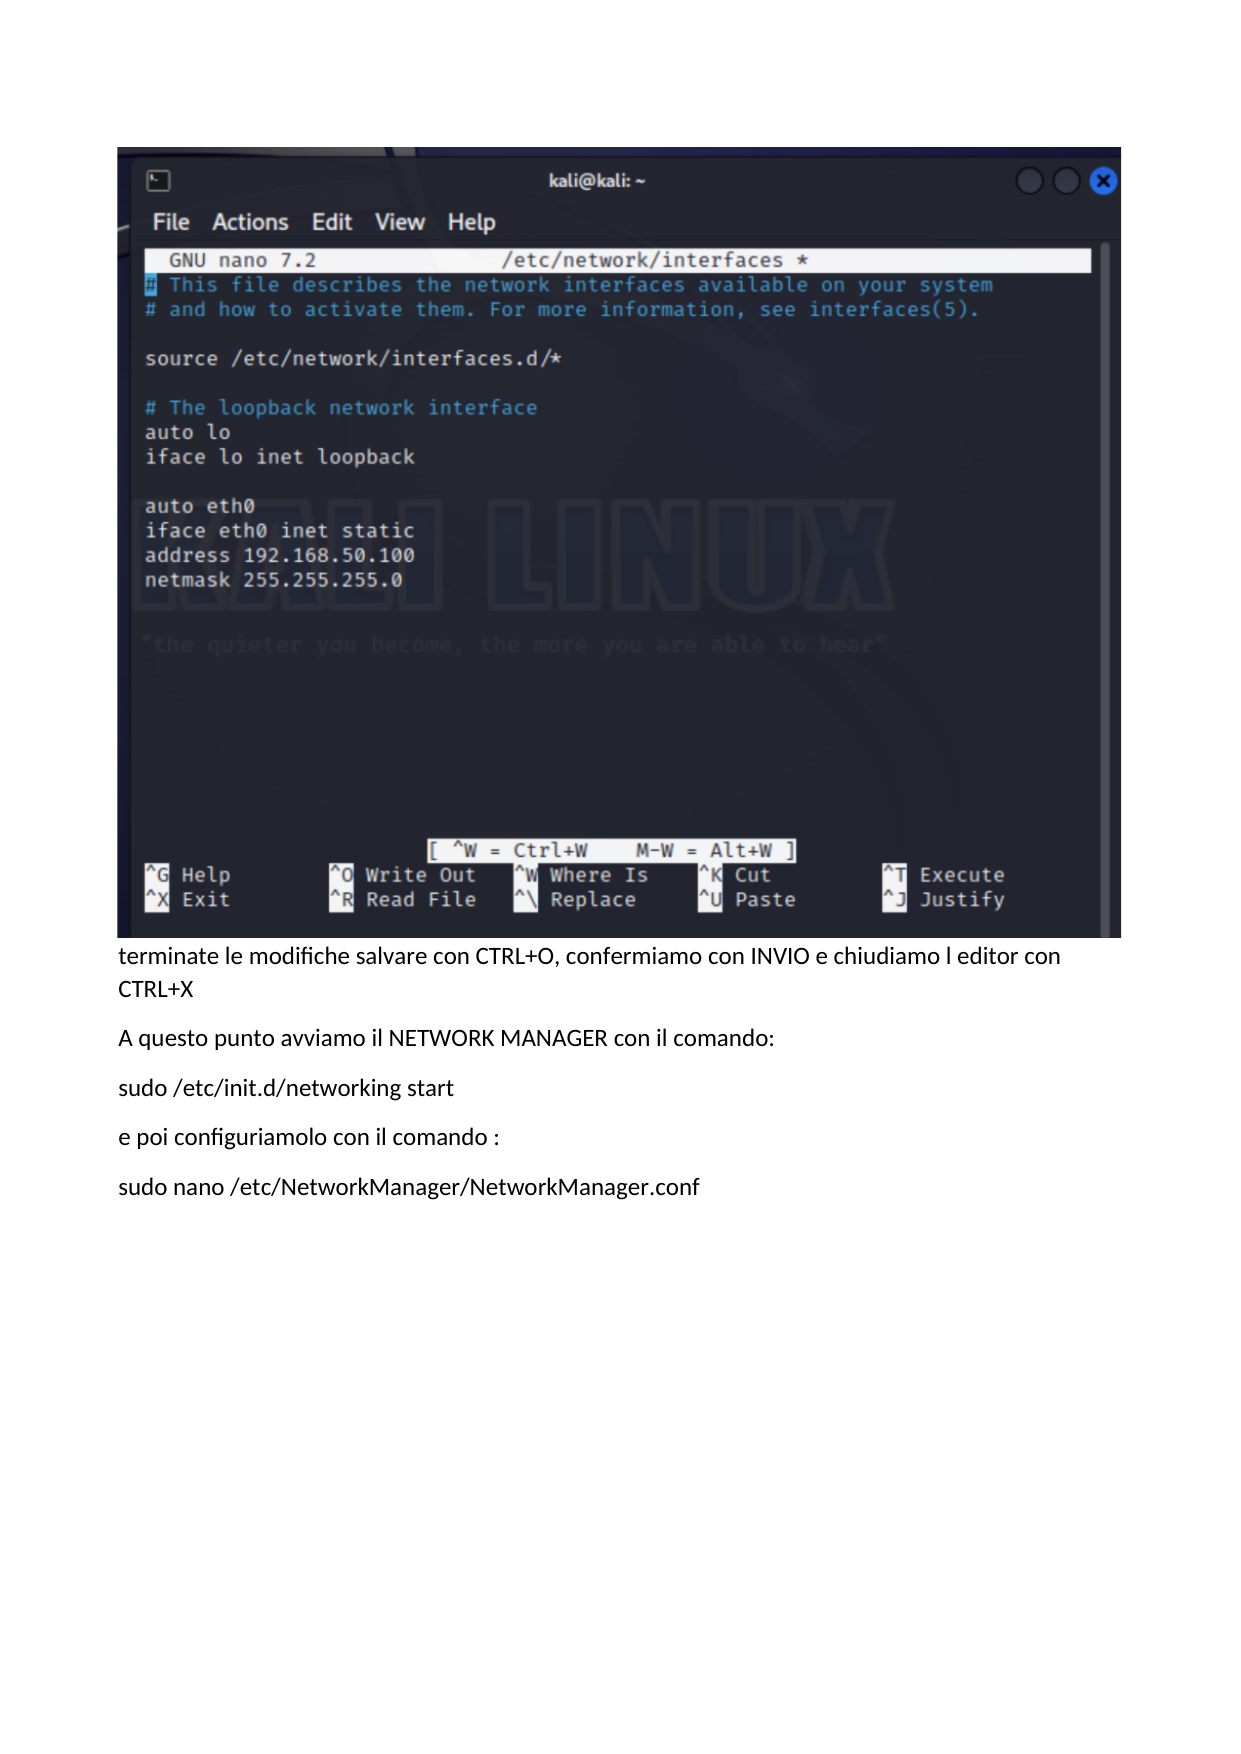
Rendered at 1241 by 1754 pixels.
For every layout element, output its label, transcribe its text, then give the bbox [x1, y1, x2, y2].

text sudo nano /etc/NetworkManager/NetworkManager.conf [118, 1171, 1122, 1202]
picture [117, 147, 1122, 938]
text A questo punto avviamo il NETWORK MANAGER con il comando: [118, 1022, 1122, 1053]
text terminate le modifiche salvare con CTRL+O, confermiamo con INVIO e chiudiamo l editor con CTRL+X [118, 938, 1122, 1003]
text sudo /etc/init.d/networking start [118, 1072, 1122, 1102]
text e poi configuriamolo con il comando : [118, 1122, 1122, 1152]
